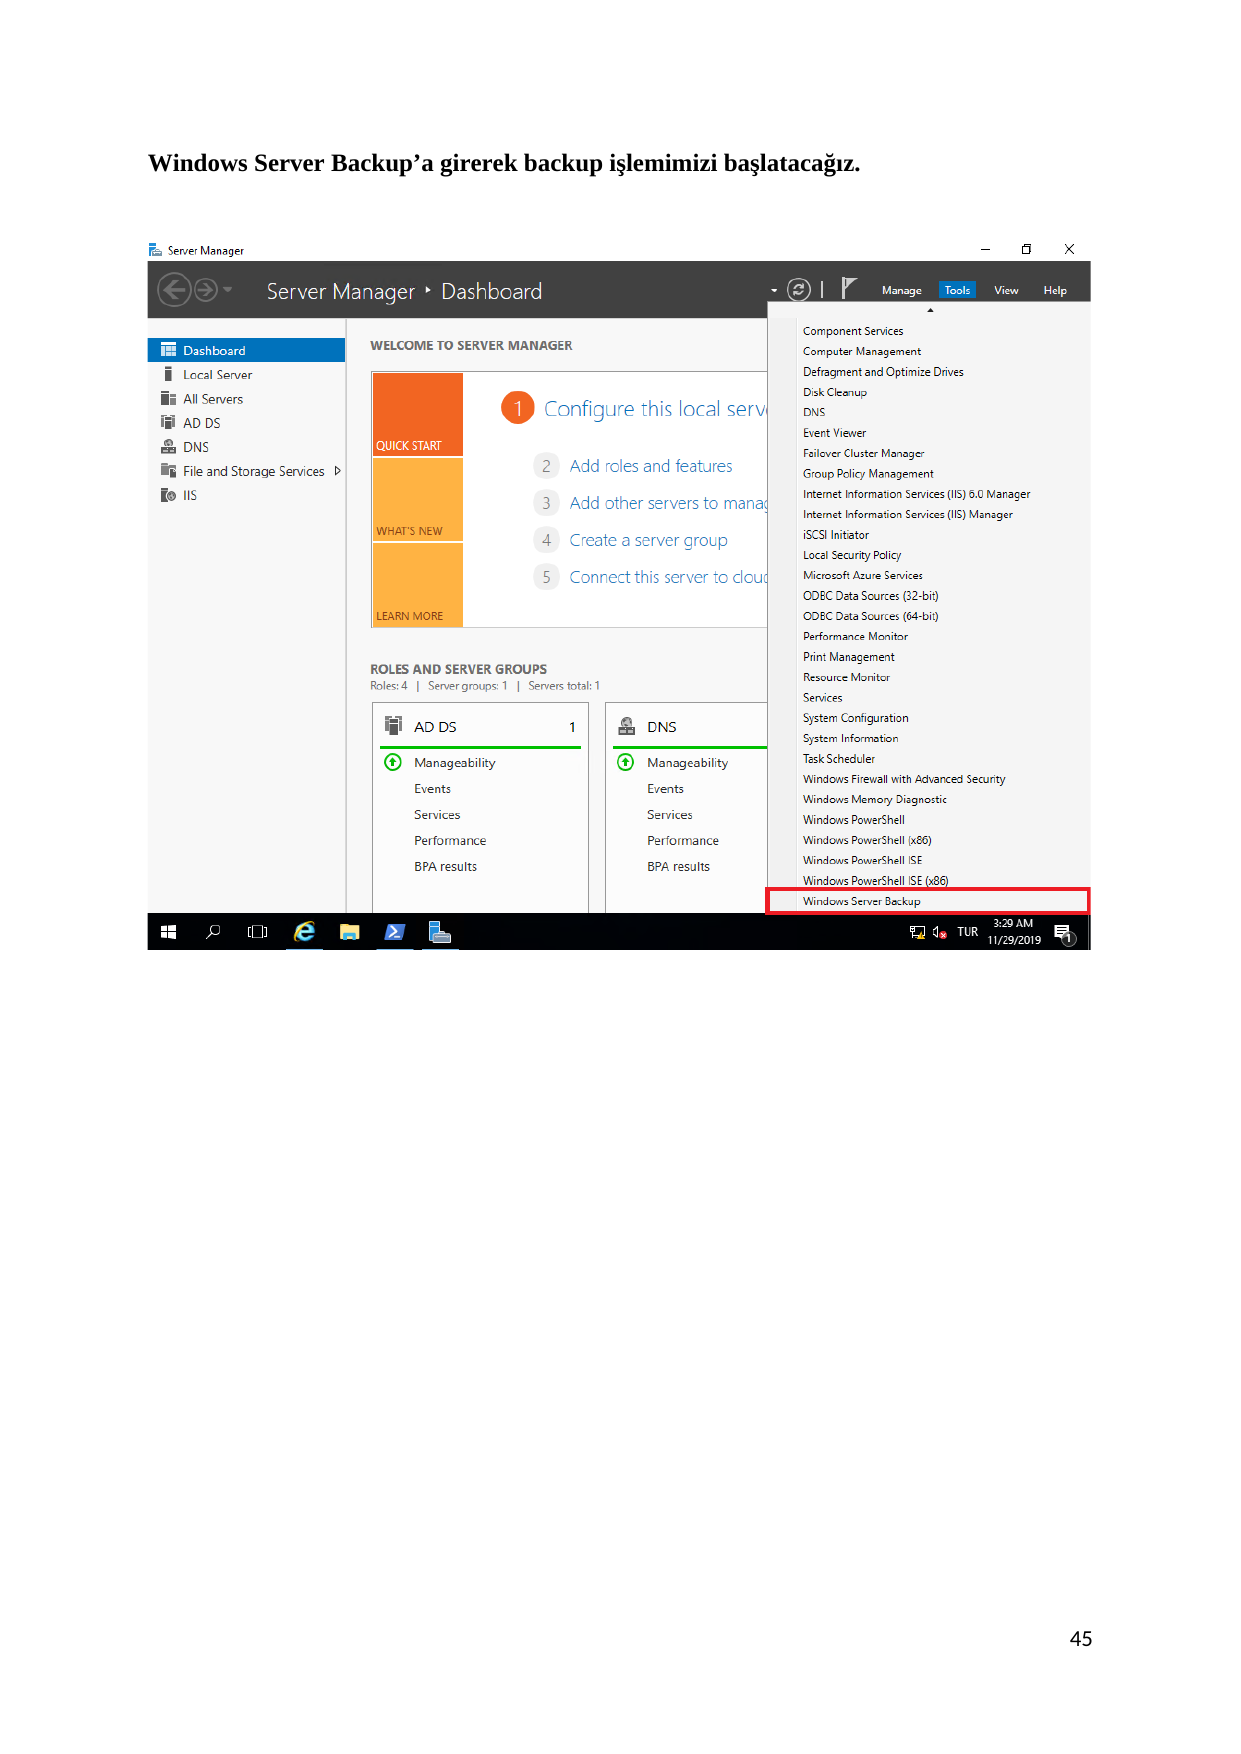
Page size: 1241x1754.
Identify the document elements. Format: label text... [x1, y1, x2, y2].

text Windows Server Backup’a girerek backup işlemimizi başlatacağız. [148, 148, 1093, 176]
picture [147, 243, 1091, 950]
